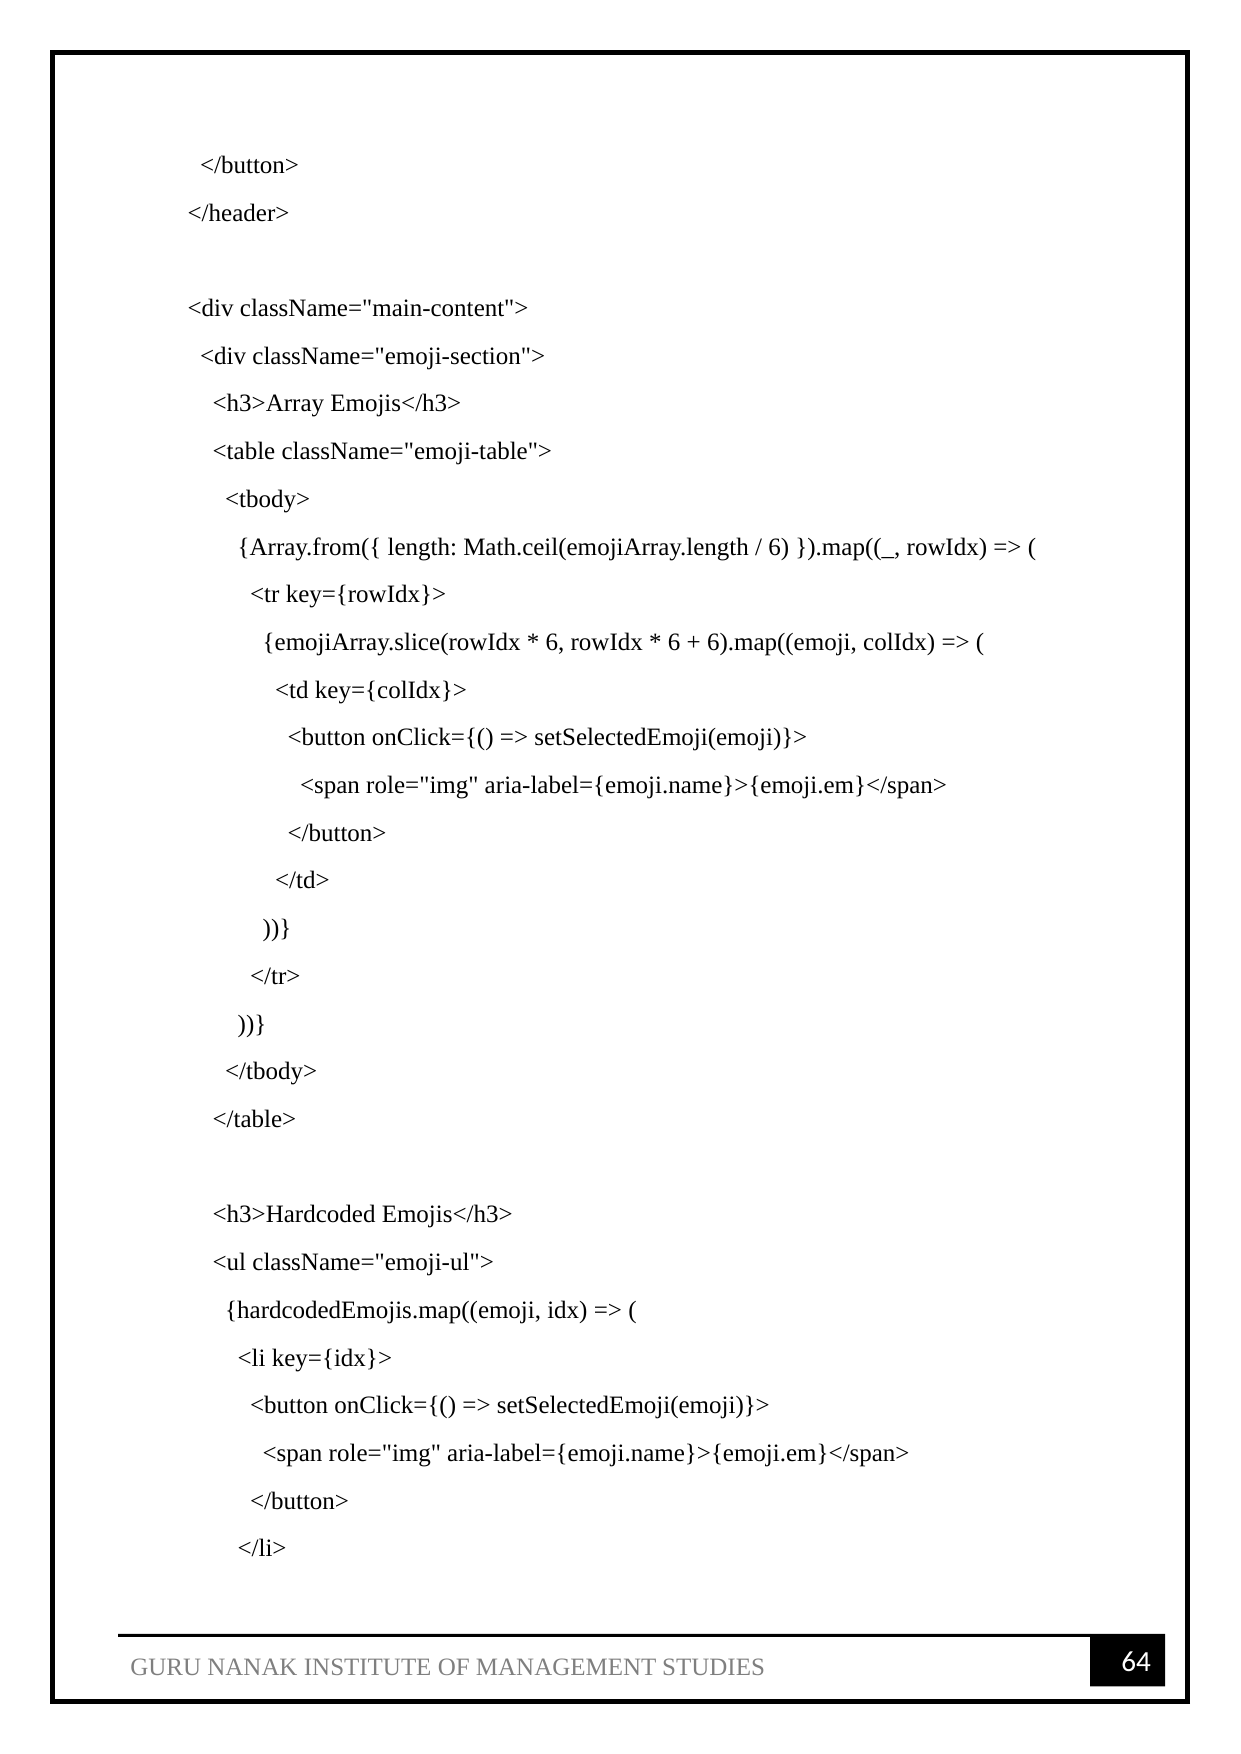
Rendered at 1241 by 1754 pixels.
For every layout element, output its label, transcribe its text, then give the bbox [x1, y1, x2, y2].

text <li key={idx}> [150, 1343, 1090, 1371]
text </tr> [150, 961, 1090, 990]
text <div className="emoji-section"> [150, 341, 1090, 369]
text {Array.from({ length: Math.ceil(emojiArray.length / 6) }).map((_, rowIdx) => ( [150, 532, 1090, 560]
text </button> [150, 818, 1090, 847]
text <div className="main-content"> [150, 293, 1090, 322]
text </button> [150, 1486, 1090, 1514]
text <span role="img" aria-label={emoji.name}>{emoji.em}</span> [150, 1438, 1090, 1467]
text <tr key={rowIdx}> [150, 579, 1090, 608]
text <h3>Array Emojis</h3> [150, 388, 1090, 417]
text ))} [150, 913, 1090, 942]
text <table className="emoji-table"> [150, 436, 1090, 465]
text </td> [150, 866, 1090, 894]
text </table> [150, 1104, 1090, 1133]
text <h3>Hardcoded Emojis</h3> [150, 1199, 1090, 1228]
text </tbody> [150, 1056, 1090, 1085]
text <span role="img" aria-label={emoji.name}>{emoji.em}</span> [150, 770, 1090, 799]
text <tbody> [150, 484, 1090, 513]
text </li> [150, 1533, 1090, 1562]
text {hardcodedEmojis.map((emoji, idx) => ( [150, 1295, 1090, 1324]
text <td key={colIdx}> [150, 675, 1090, 703]
text </header> [150, 198, 1090, 226]
text {emojiArray.slice(rowIdx * 6, rowIdx * 6 + 6).map((emoji, colIdx) => ( [150, 627, 1090, 656]
text <button onClick={() => setSelectedEmoji(emoji)}> [150, 722, 1090, 751]
text </button> [150, 150, 1090, 179]
text <ul className="emoji-ul"> [150, 1247, 1090, 1276]
text <button onClick={() => setSelectedEmoji(emoji)}> [150, 1390, 1090, 1419]
text ))} [150, 1009, 1090, 1037]
